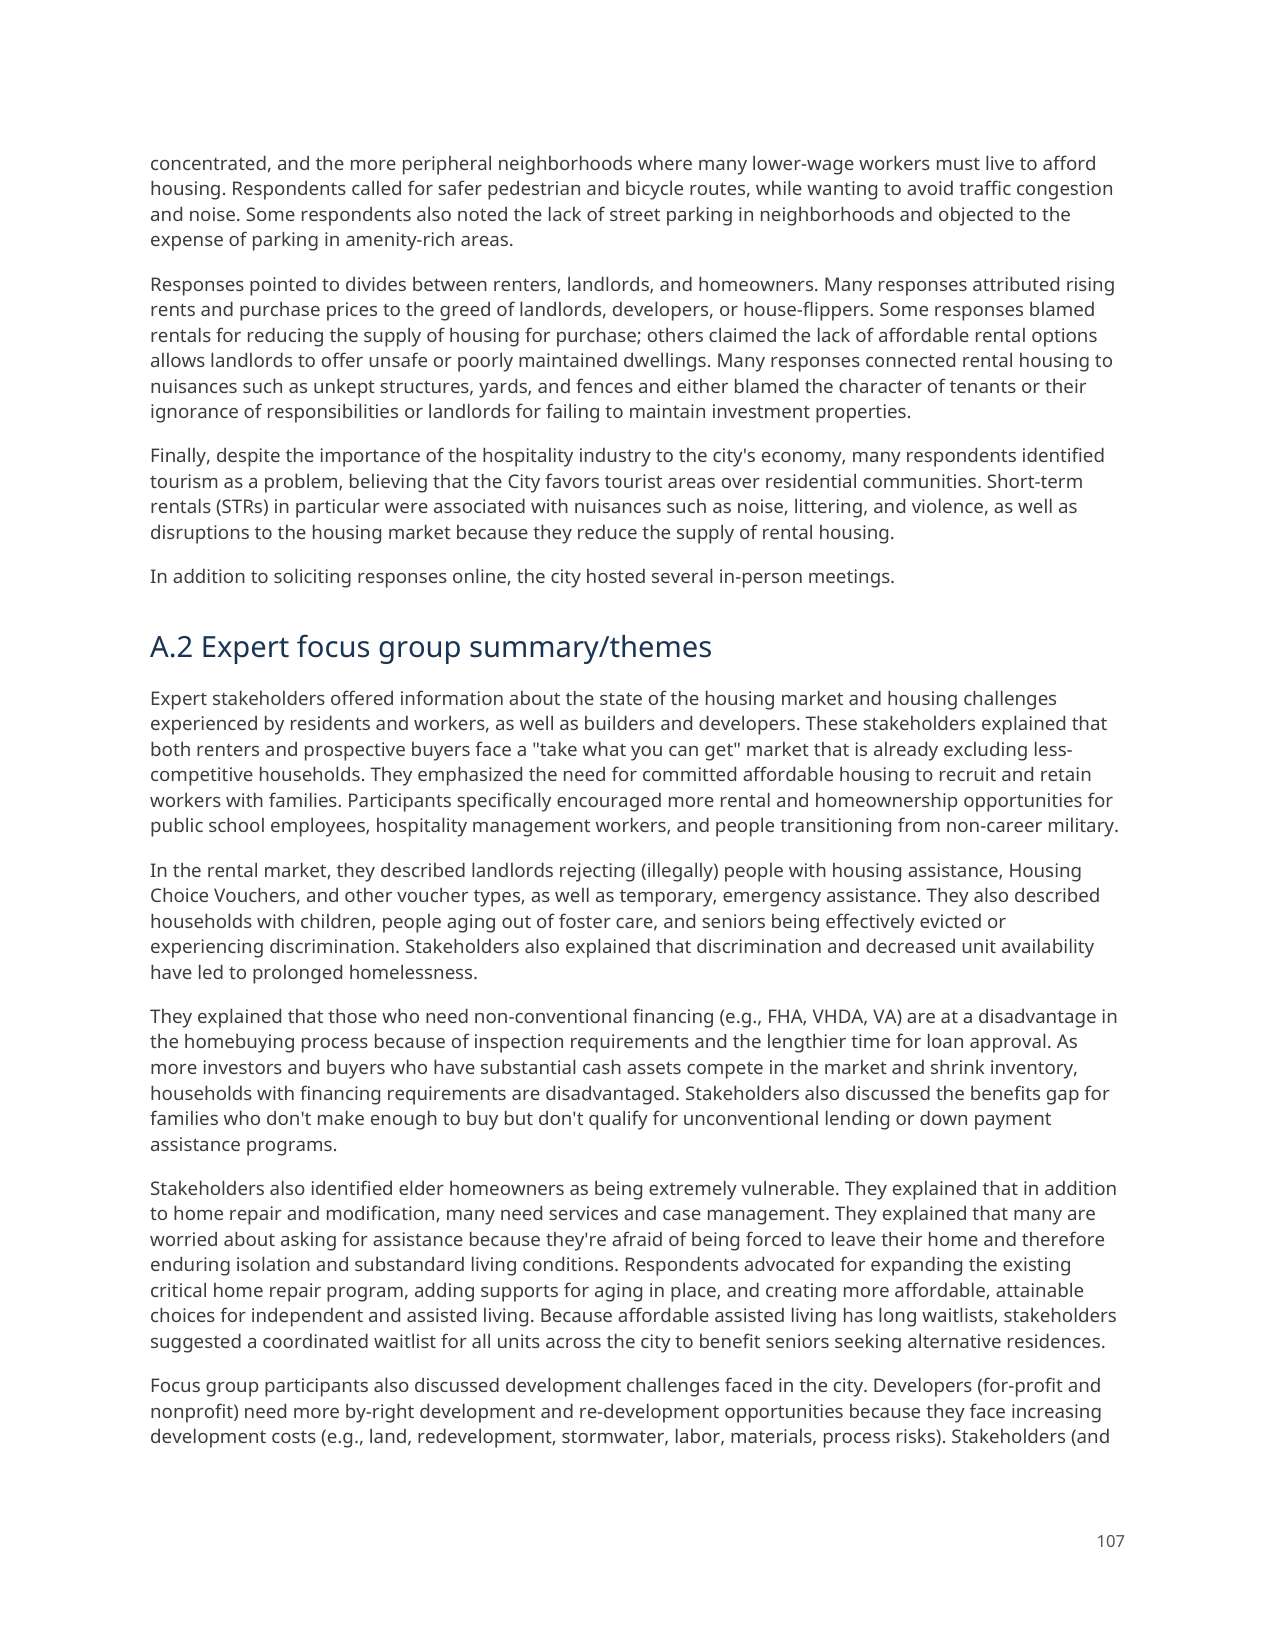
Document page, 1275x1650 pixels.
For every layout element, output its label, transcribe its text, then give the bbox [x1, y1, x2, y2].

text In the rental market, they described landlords rejecting (illegally) people with housing assistance, Housing Choice Vouchers, and other voucher types, as well as temporary, emergency assistance. They also described households with children, people aging out of foster care, and seniors being effectively evicted or experiencing discrimination. Stakeholders also explained that discrimination and decreased unit availability have led to prolonged homelessness. [150, 857, 1125, 984]
text They explained that those who need non-conventional financing (e.g., FHA, VHDA, VA) are at a disadvantage in the homebuying process because of inspection requirements and the lengthier time for loan approval. As more investors and buyers who have substantial cash assets compete in the market and shrink inventory, households with financing requirements are disadvantaged. Stakeholders also discussed the benefits gap for families who don't make enough to buy but don't qualify for unconventional lending or down payment assistance programs. [150, 1003, 1125, 1156]
text Stakeholders also identified elder homeowners as being extremely vulnerable. They explained that in addition to home repair and modification, many need services and case management. They explained that many are worried about asking for assistance because they're afraid of being forced to leave their home and therefore enduring isolation and substandard living conditions. Respondents advocated for expanding the existing critical home repair program, adding supports for aging in place, and creating more affordable, attainable choices for independent and assisted living. Because affordable assisted living has long waitlists, stakeholders suggested a coordinated waitlist for all units across the city to benefit seniors seeking alternative residences. [150, 1175, 1125, 1354]
text Responses pointed to divides between renters, landlords, and homeowners. Many responses attributed rising rents and purchase prices to the greed of landlords, developers, or house-flippers. Some responses blamed rentals for reducing the supply of housing for purchase; others claimed the lack of affordable rental options allows landlords to offer unsafe or poorly maintained dwellings. Many responses connected rental housing to nuisances such as unkept structures, yards, and fences and either blamed the character of tenants or their ignorance of responsibilities or landlords for failing to maintain investment properties. [150, 271, 1125, 424]
text In addition to soliciting responses online, the city hosted several in-person meetings. [150, 563, 1125, 589]
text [150, 150, 1125, 252]
text Expert stakeholders offered information about the state of the housing market and housing challenges experienced by residents and workers, as well as builders and developers. These stakeholders explained that both renters and prospective buyers face a "take what you can get" market that is already excluding less-competitive households. They emphasized the need for committed affordable housing to recruit and retain workers with families. Participants specifically encouraged more rental and homeownership opportunities for public school employees, hospitality management workers, and people transitioning from non-career military. [150, 685, 1125, 838]
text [150, 1372, 1125, 1449]
subtitle A.2 Expert focus group summary/themes [150, 627, 1125, 666]
text Finally, despite the importance of the hospitality industry to the city's economy, many respondents identified tourism as a problem, believing that the City favors tourist areas over residential communities. Short-term rentals (STRs) in particular were associated with nuisances such as noise, littering, and violence, as well as disruptions to the housing market because they reduce the supply of rental housing. [150, 443, 1125, 545]
